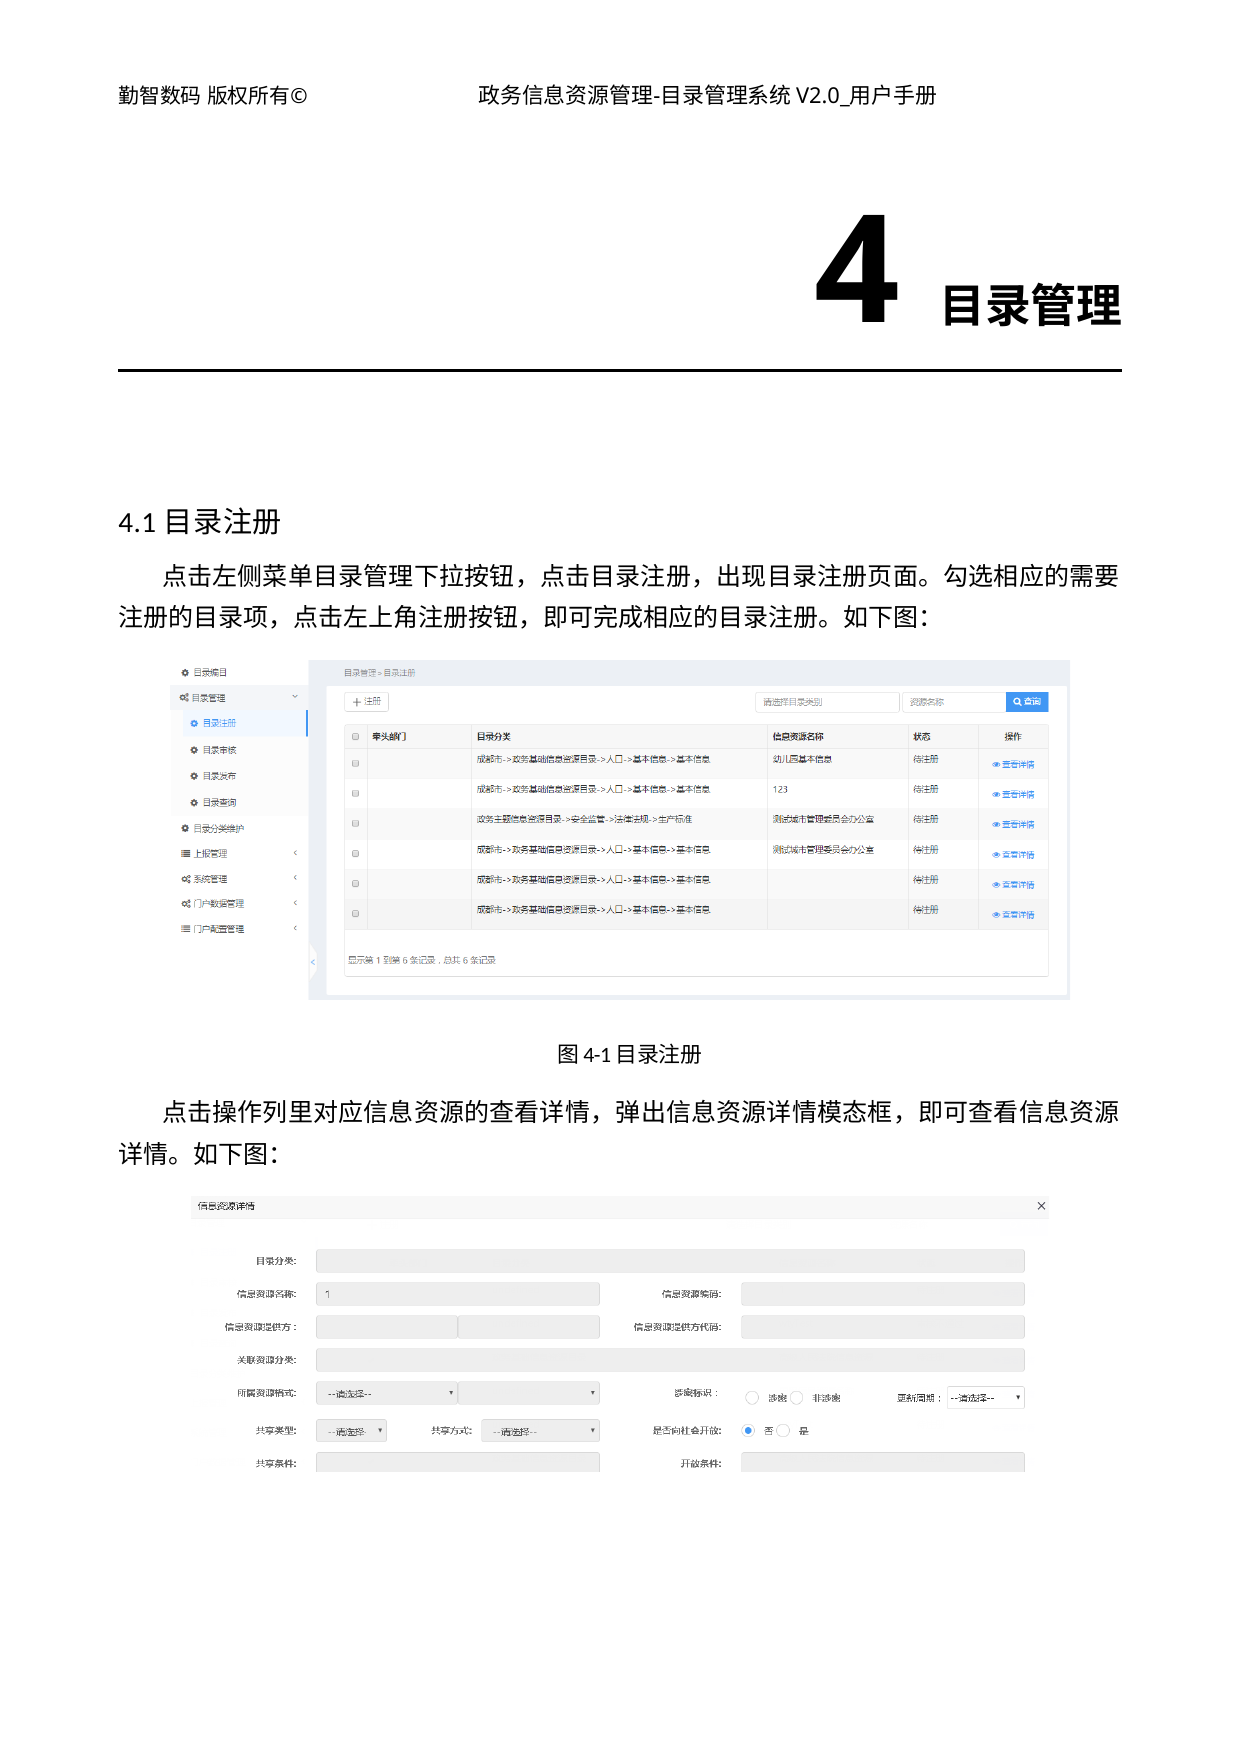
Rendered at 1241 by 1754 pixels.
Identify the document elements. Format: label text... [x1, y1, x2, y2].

text 点击左侧菜单目录管理下拉按钮，点击目录注册，出现目录注册页面。勾选相应的需要注册的目录项，点击左上角注册按钮，即可完成相应的目录注册。如下图： [118, 556, 1122, 634]
text 目录管理 [118, 162, 1122, 369]
text 点击操作列里对应信息资源的查看详情，弹出信息资源详情模态框，即可查看信息资源详情。如下图： [118, 1093, 1122, 1171]
picture [170, 660, 1071, 1000]
picture [191, 1196, 1050, 1472]
list 图4-1目录注册 [162, 1037, 1097, 1068]
subtitle 4.1 目录注册 [118, 499, 1122, 541]
